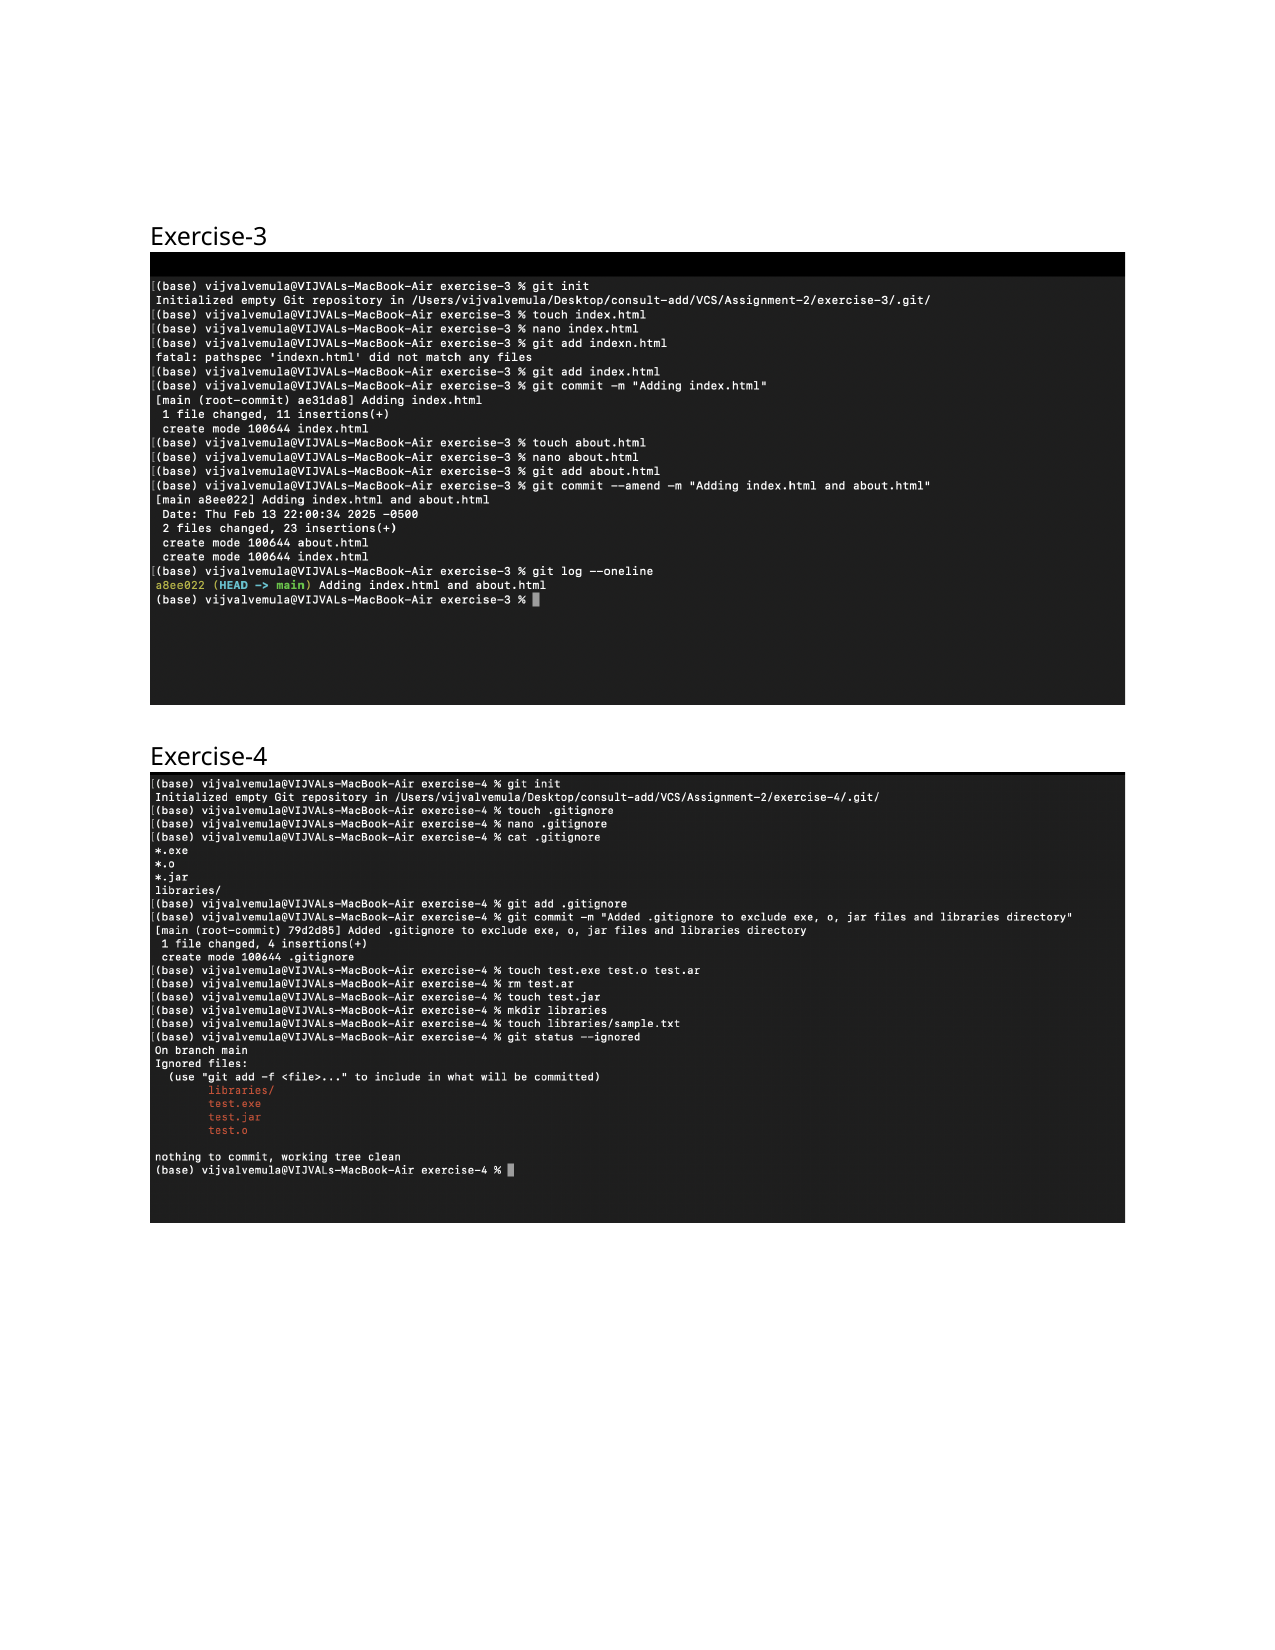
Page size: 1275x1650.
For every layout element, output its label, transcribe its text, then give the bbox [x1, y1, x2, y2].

picture [150, 252, 1125, 705]
picture [150, 772, 1125, 1223]
text Exercise-3 [150, 218, 1125, 252]
text Exercise-4 [150, 738, 1125, 772]
